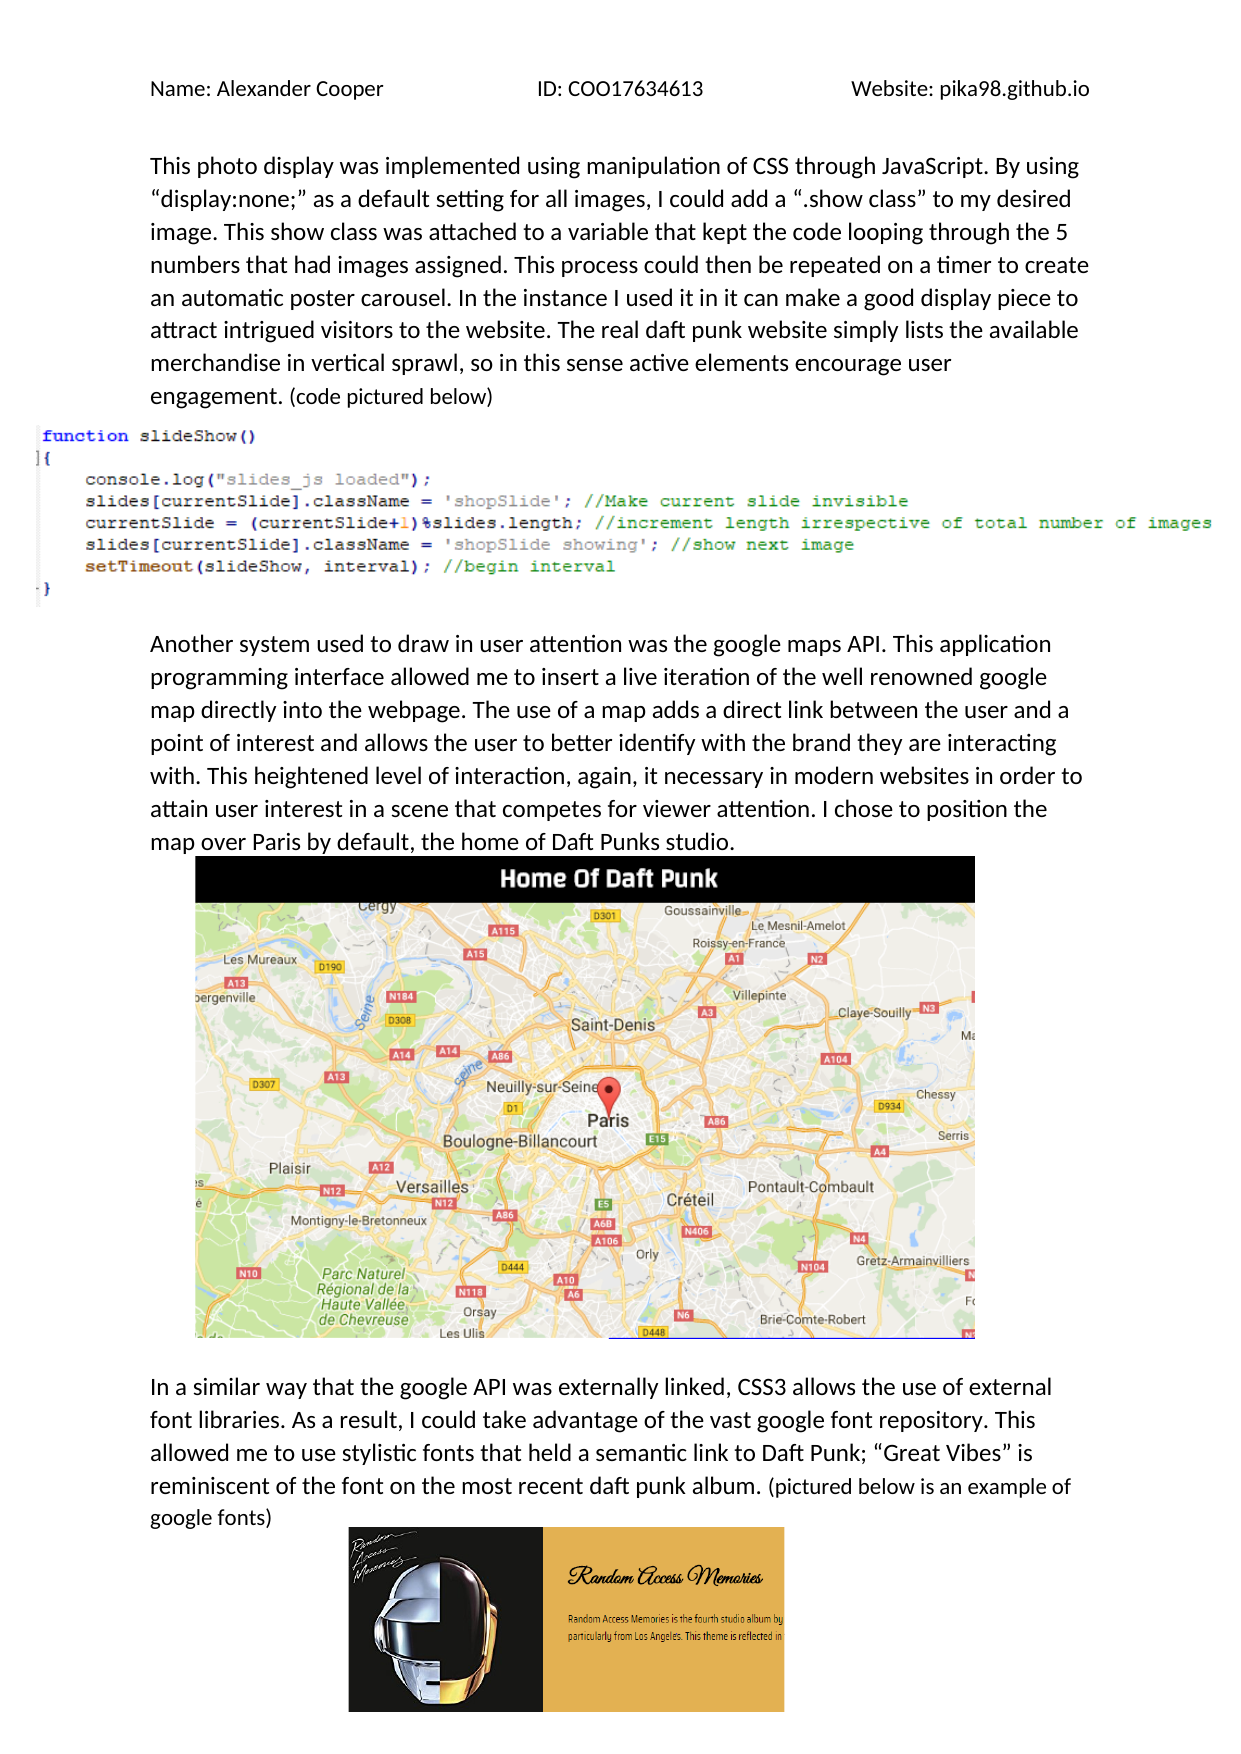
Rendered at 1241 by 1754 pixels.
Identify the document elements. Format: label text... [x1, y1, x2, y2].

text This photo display was implemented using manipulation of CSS through JavaScript. By using “display:none;” as a default setting for all images, I could add a “.show class” to my desired image. This show class was attached to a variable that kept the code looping through the 5 numbers that had images assigned. This process could then be repeated on a timer to create an automatic poster carousel. In the instance I used it in it can make a good display piece to attract intrigued visitors to the website. The real daft punk website simply lists the available merchandise in vertical sprawl, so in this sense active elements encourage user engagement. (code pictured below) [150, 150, 1090, 411]
text In a similar way that the google API was externally linked, CSS3 allows the use of external font libraries. As a result, I could take advantage of the vast google font repository. This allowed me to use stylistic fonts that held a semantic link to Daft Punk; “Great Vibes” is reminiscent of the font on the most recent daft punk album. (pictured below is an example of google fonts) [150, 1371, 1090, 1531]
picture [348, 1531, 785, 1712]
picture [195, 856, 975, 1339]
text Another system used to draw in user attention was the google maps API. This application programming interface allowed me to insert a live iteration of the well renowned google map directly into the webpage. The use of a map adds a direct link between the user and a point of interest and allows the user to better identify with the brand they are interacting with. This heightened level of interaction, again, it necessary in modern websites in order to attain user interest in a scene that competes for viewer attention. I chose to position the map over Paris by default, the home of Daft Punks studio. [150, 628, 1090, 856]
picture [36, 425, 1218, 607]
